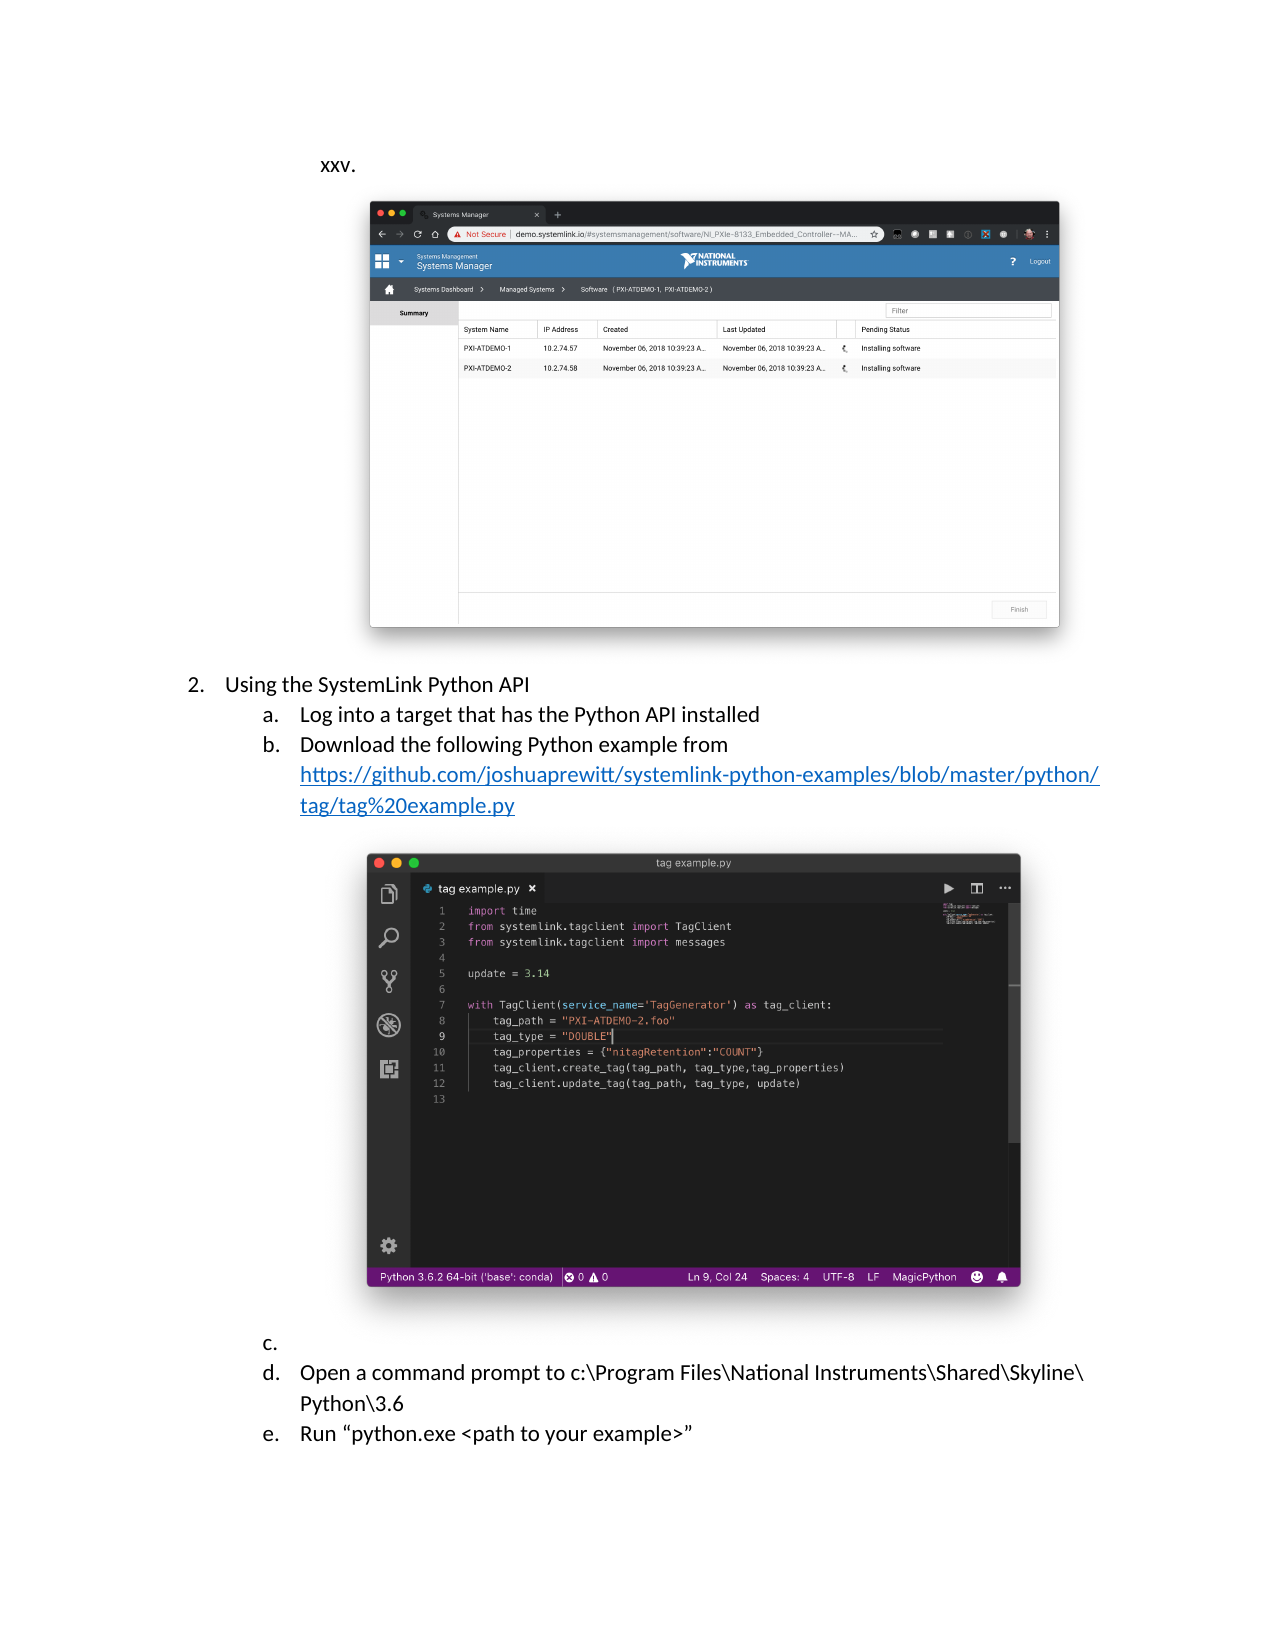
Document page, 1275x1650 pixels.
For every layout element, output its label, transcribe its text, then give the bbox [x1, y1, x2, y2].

list Using the SystemLink Python API [187, 670, 1125, 698]
list Run “python.exe <path to your example>” [262, 1419, 1125, 1447]
list Download the following Python example from https://github.com/joshuaprewitt/systemlink-python-examples/blob/master/python/tag/tag%20example.py [262, 730, 1125, 819]
list Open a command prompt to c:\Program Files\National Instruments\Shared\Skyline\Python\3.6 [262, 1358, 1125, 1417]
list Log into a target that has the Python API installed [262, 700, 1125, 728]
